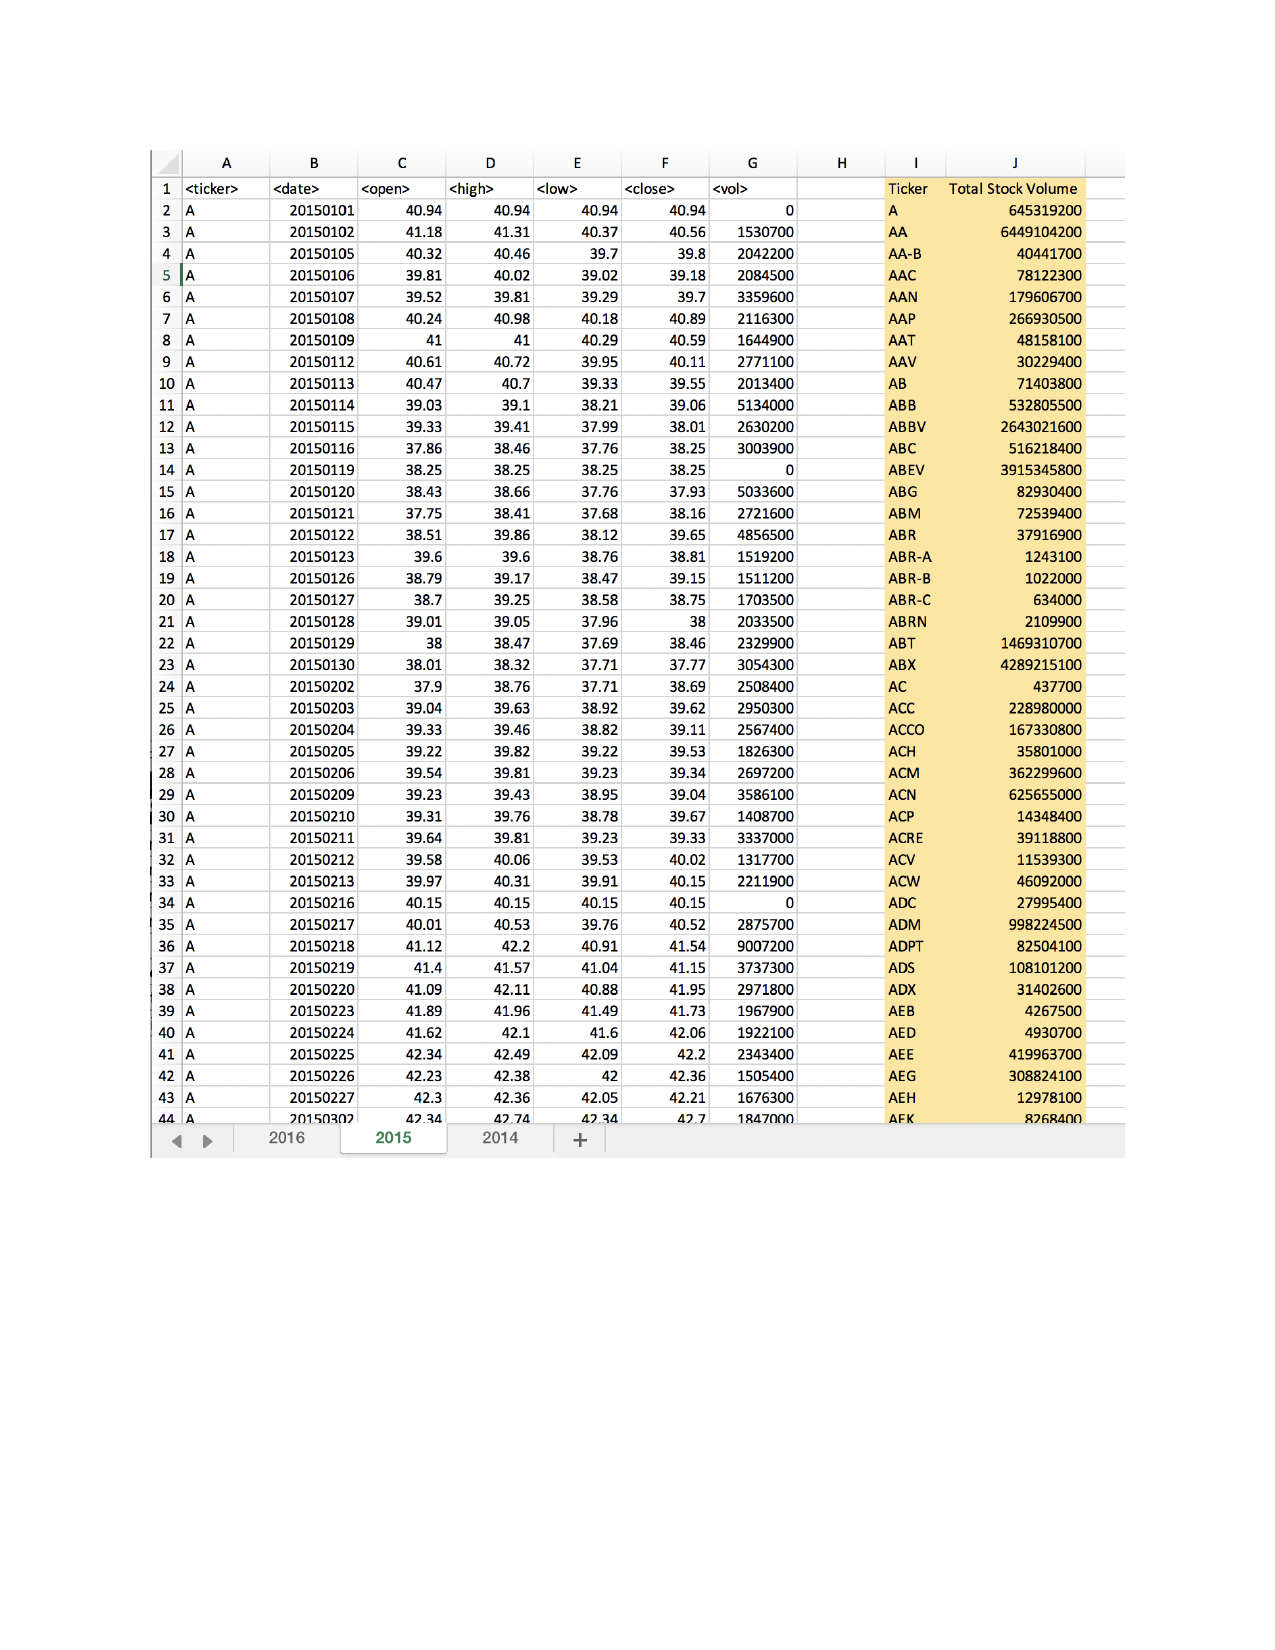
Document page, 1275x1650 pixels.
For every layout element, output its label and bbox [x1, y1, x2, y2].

picture [150, 150, 1125, 1158]
